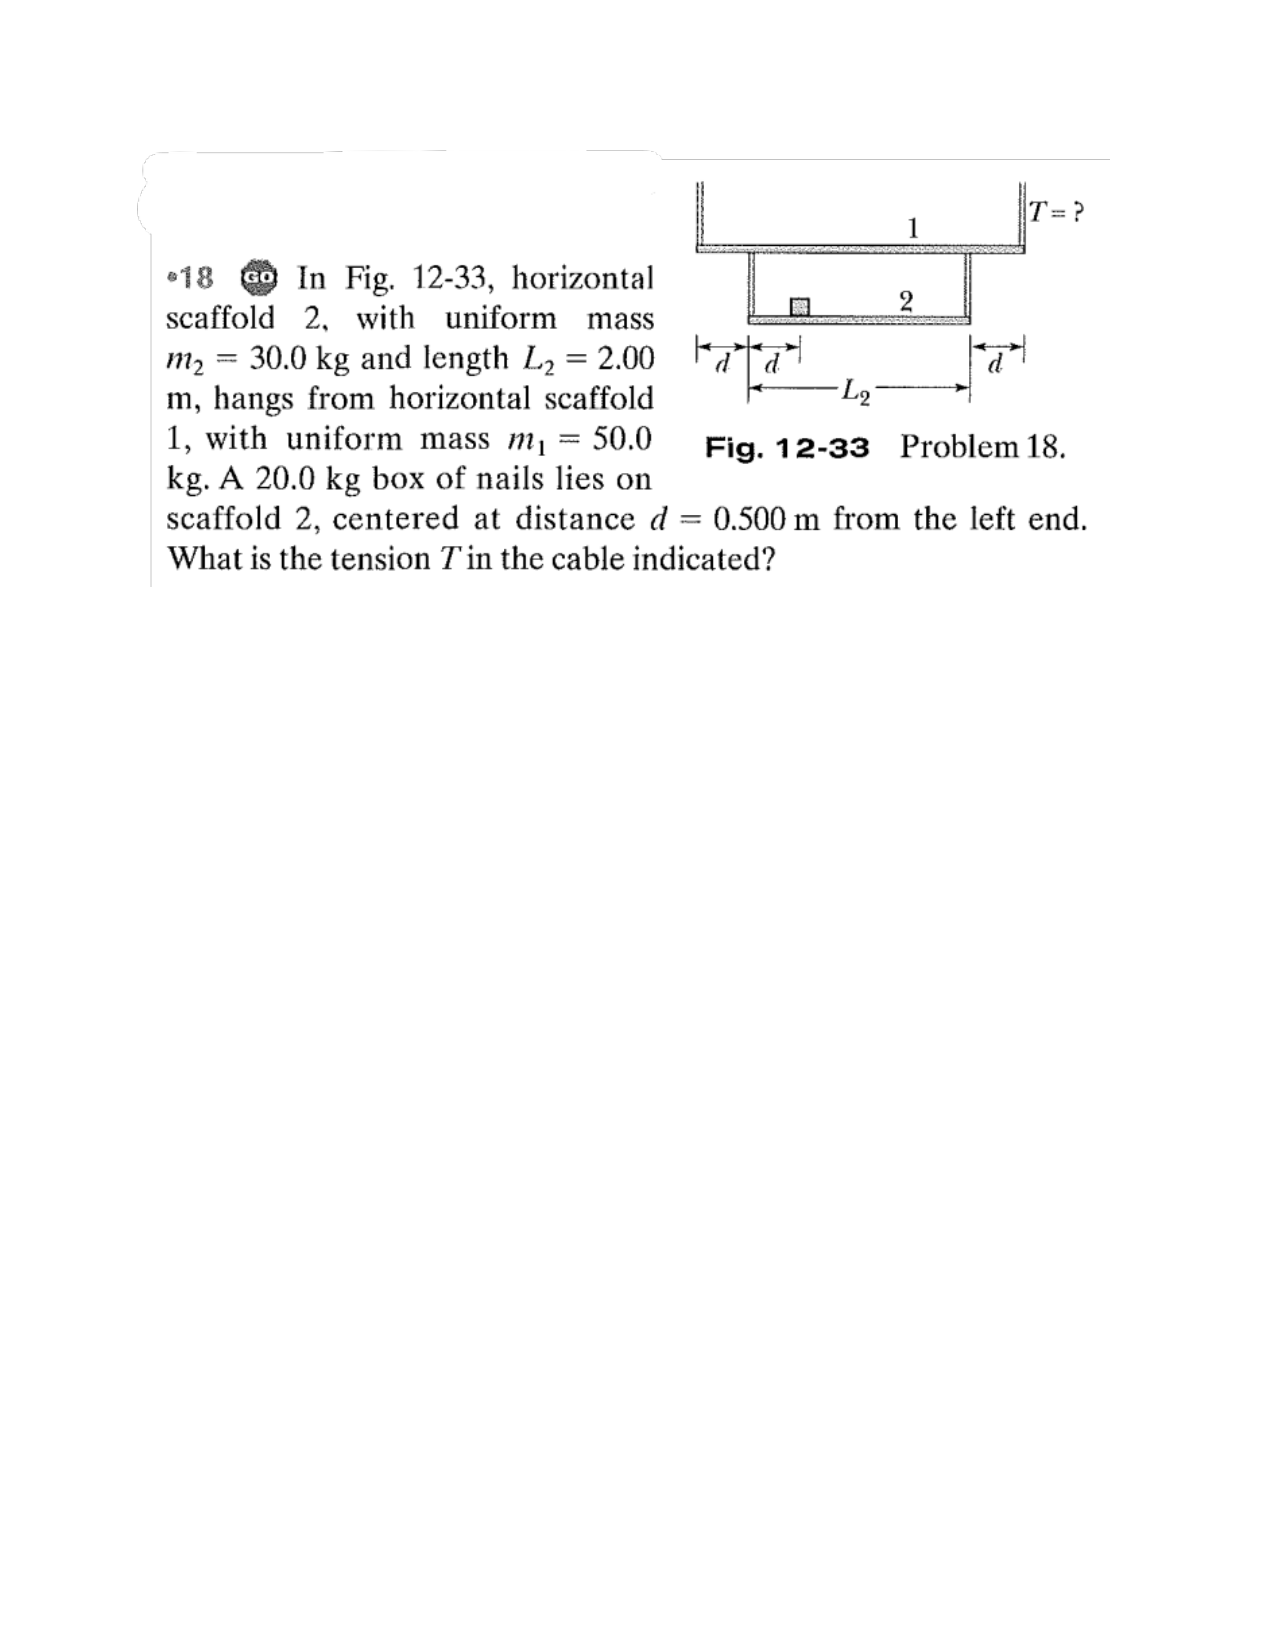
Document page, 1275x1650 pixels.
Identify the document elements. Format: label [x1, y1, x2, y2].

picture [135, 150, 1110, 587]
